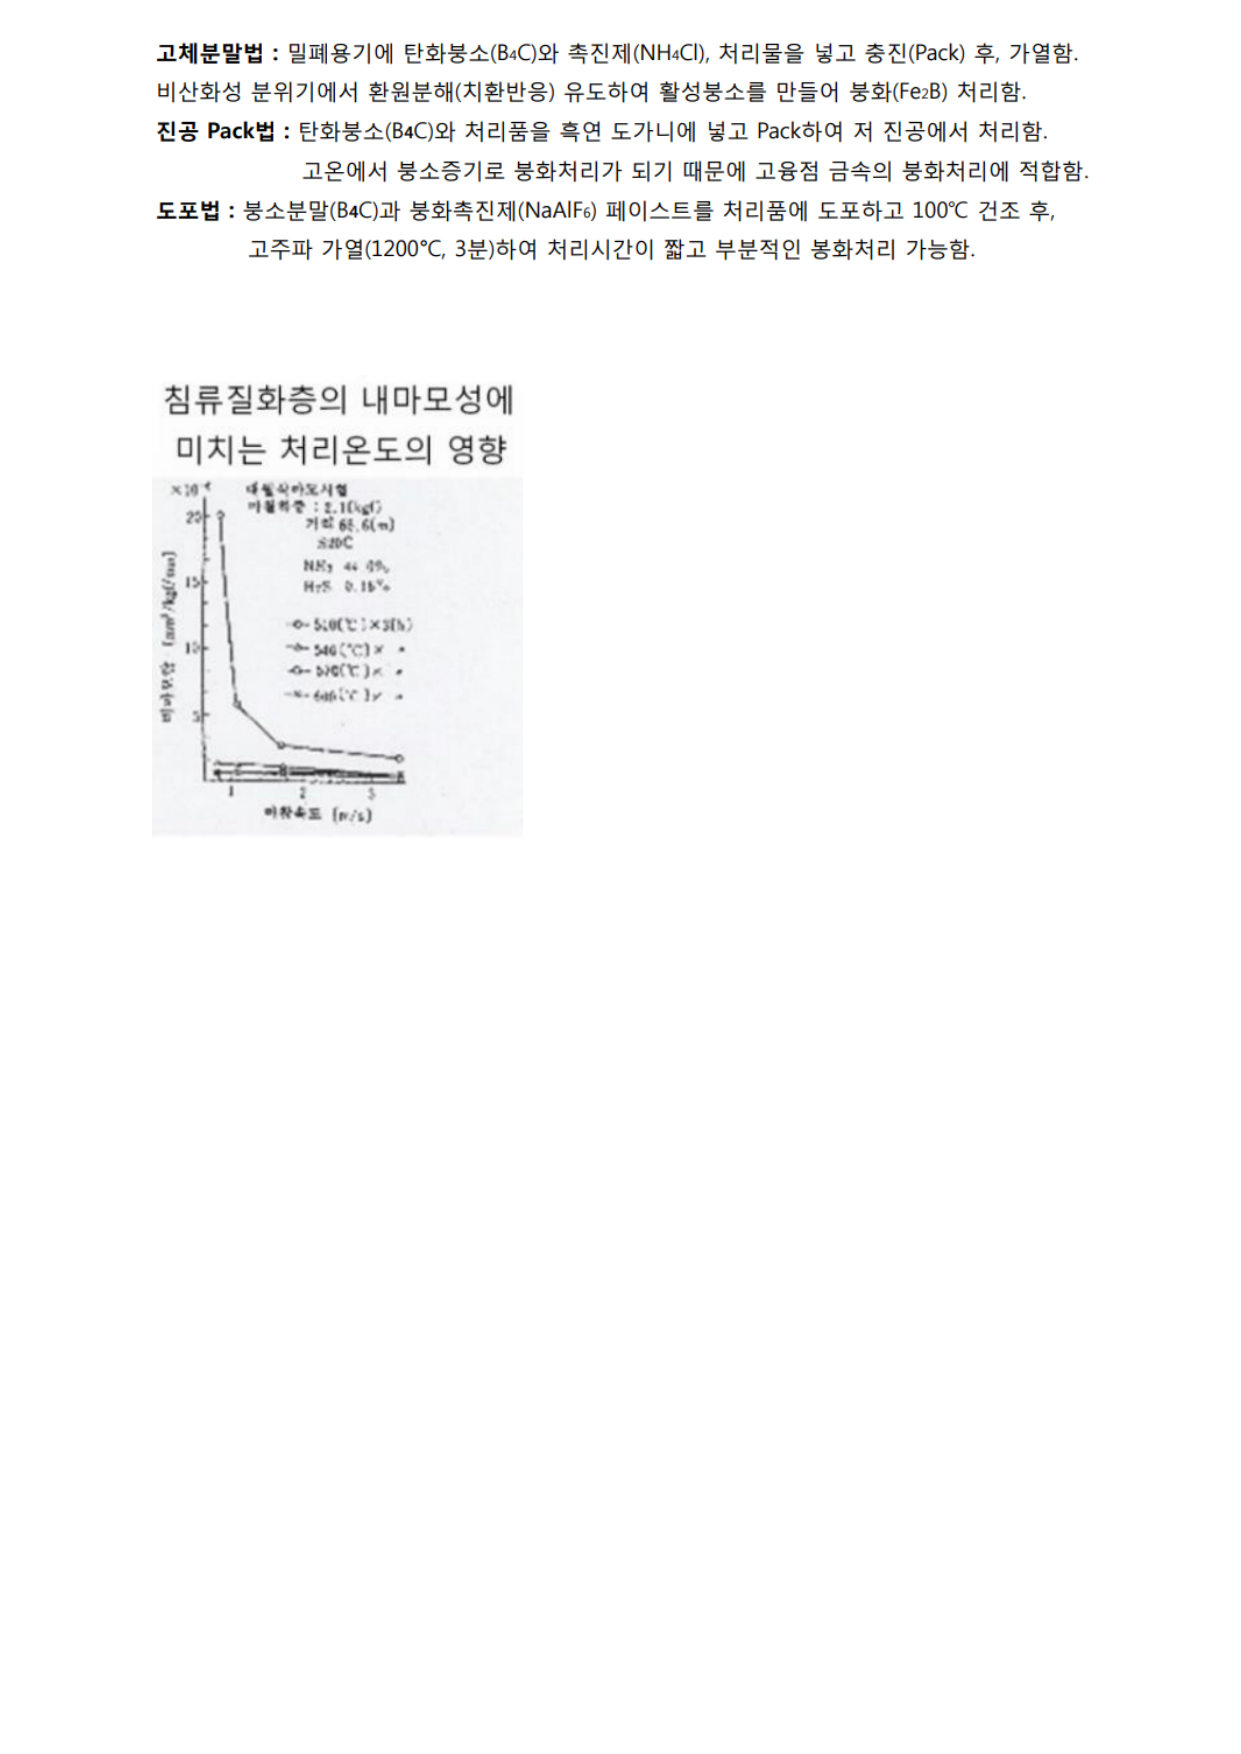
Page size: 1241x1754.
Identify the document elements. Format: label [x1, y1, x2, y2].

picture [150, 375, 541, 846]
picture [150, 31, 1091, 262]
